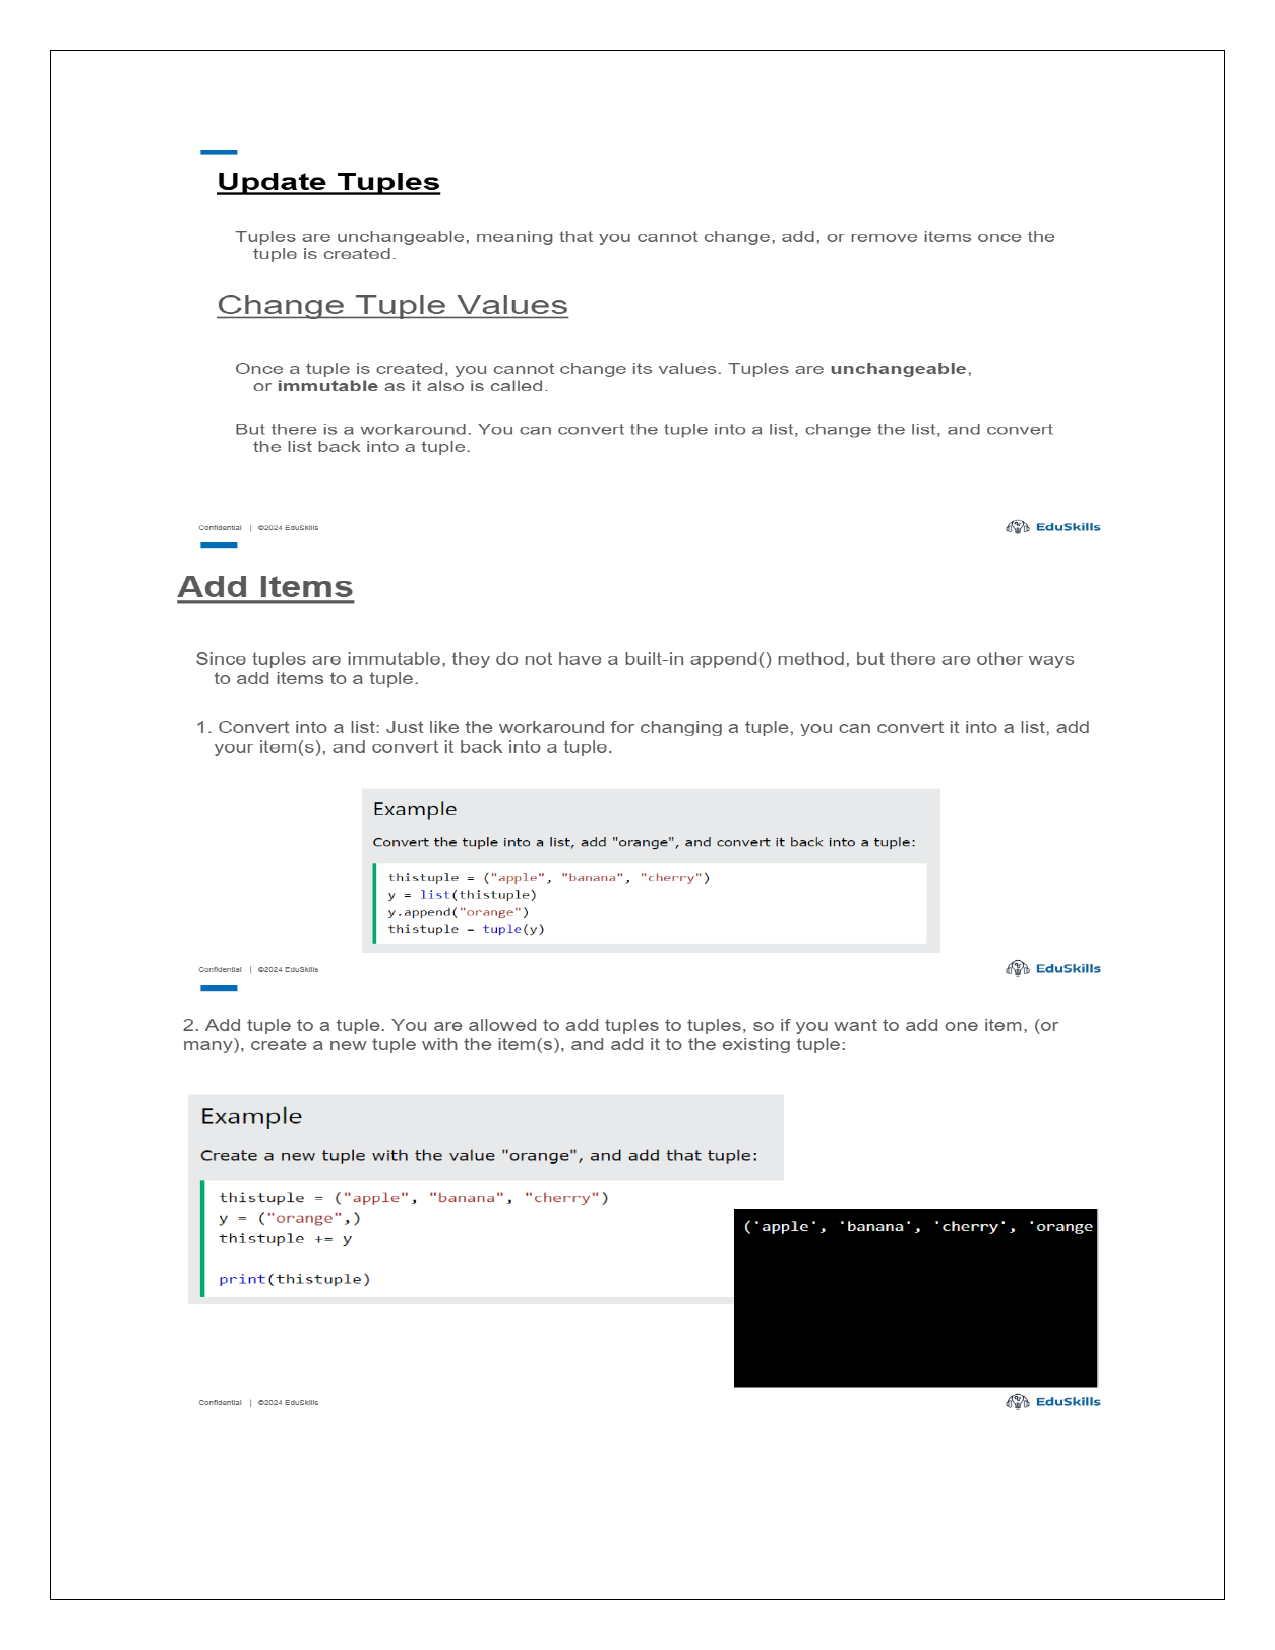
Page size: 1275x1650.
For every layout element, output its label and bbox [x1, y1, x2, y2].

picture [150, 985, 1126, 1415]
picture [150, 150, 1126, 539]
picture [150, 542, 1126, 982]
